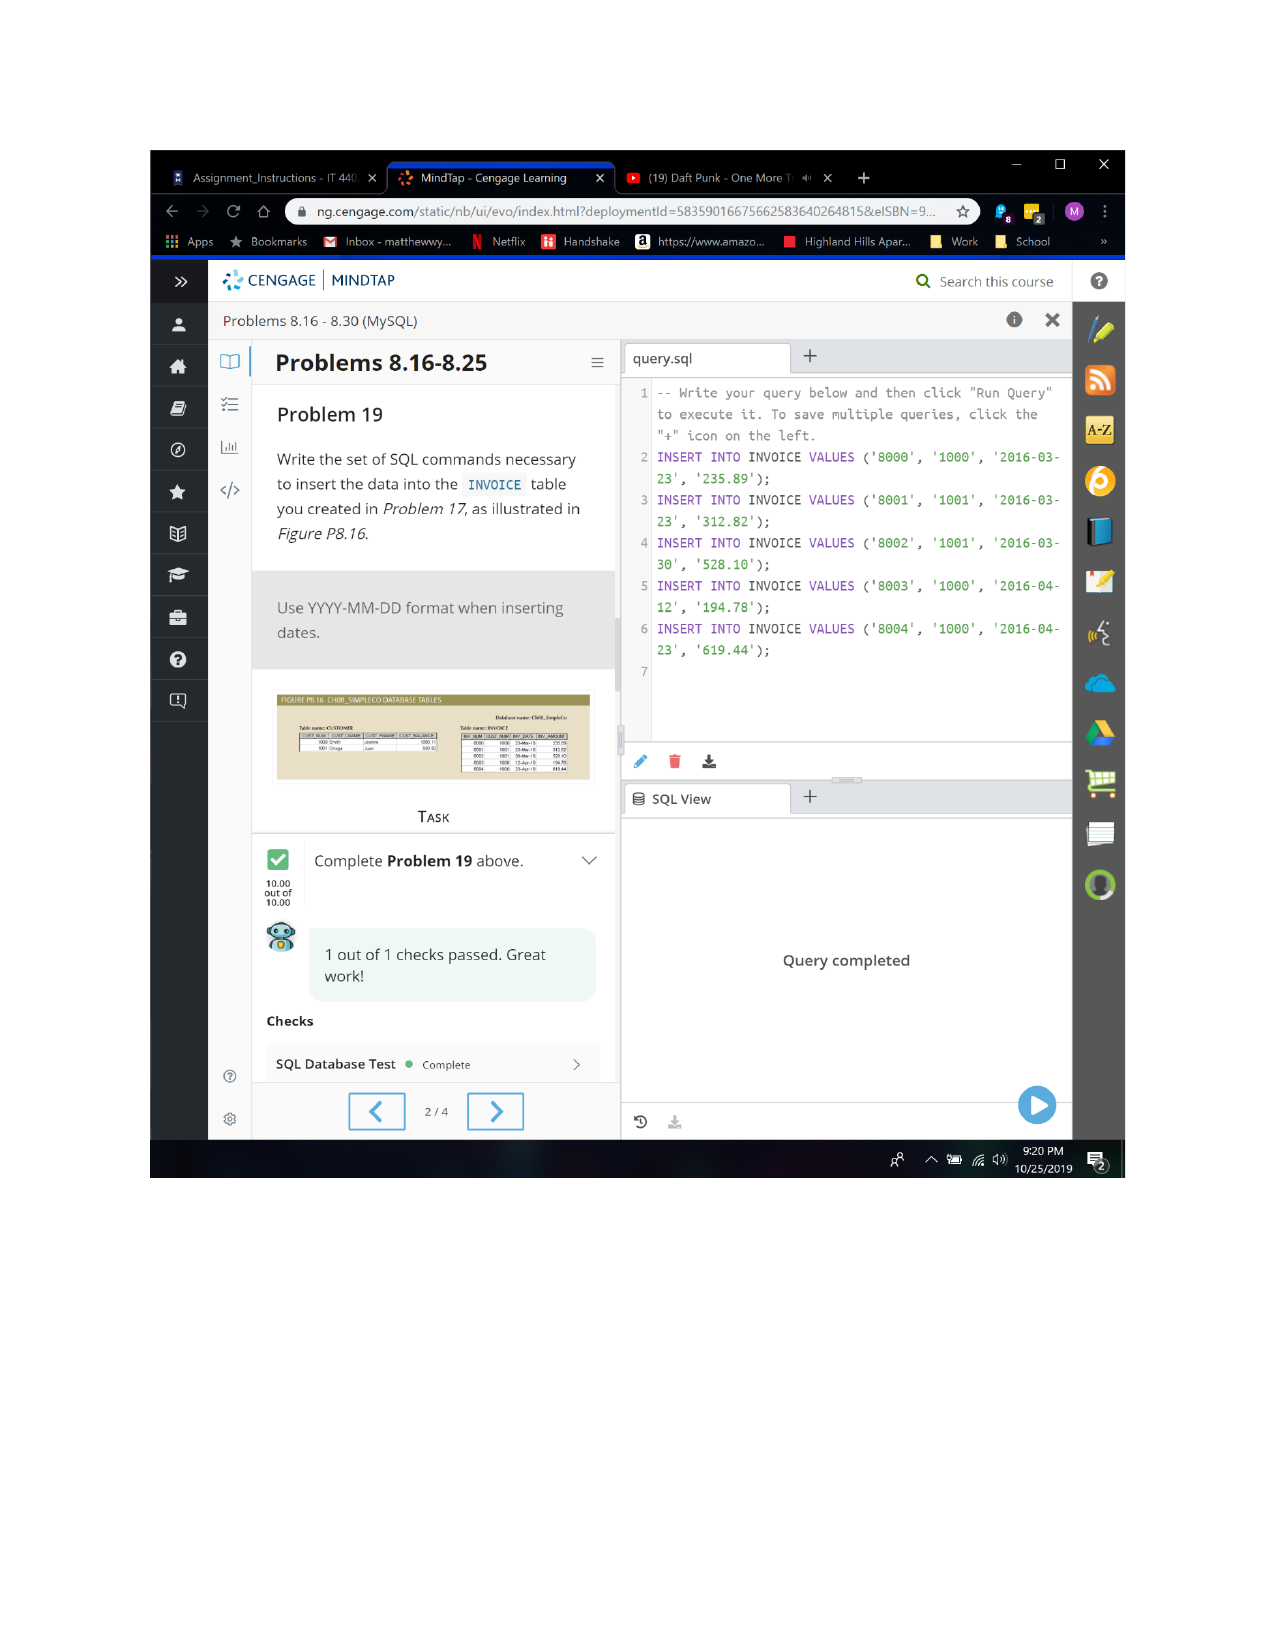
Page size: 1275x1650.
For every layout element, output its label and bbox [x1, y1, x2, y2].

picture [150, 150, 1125, 1178]
